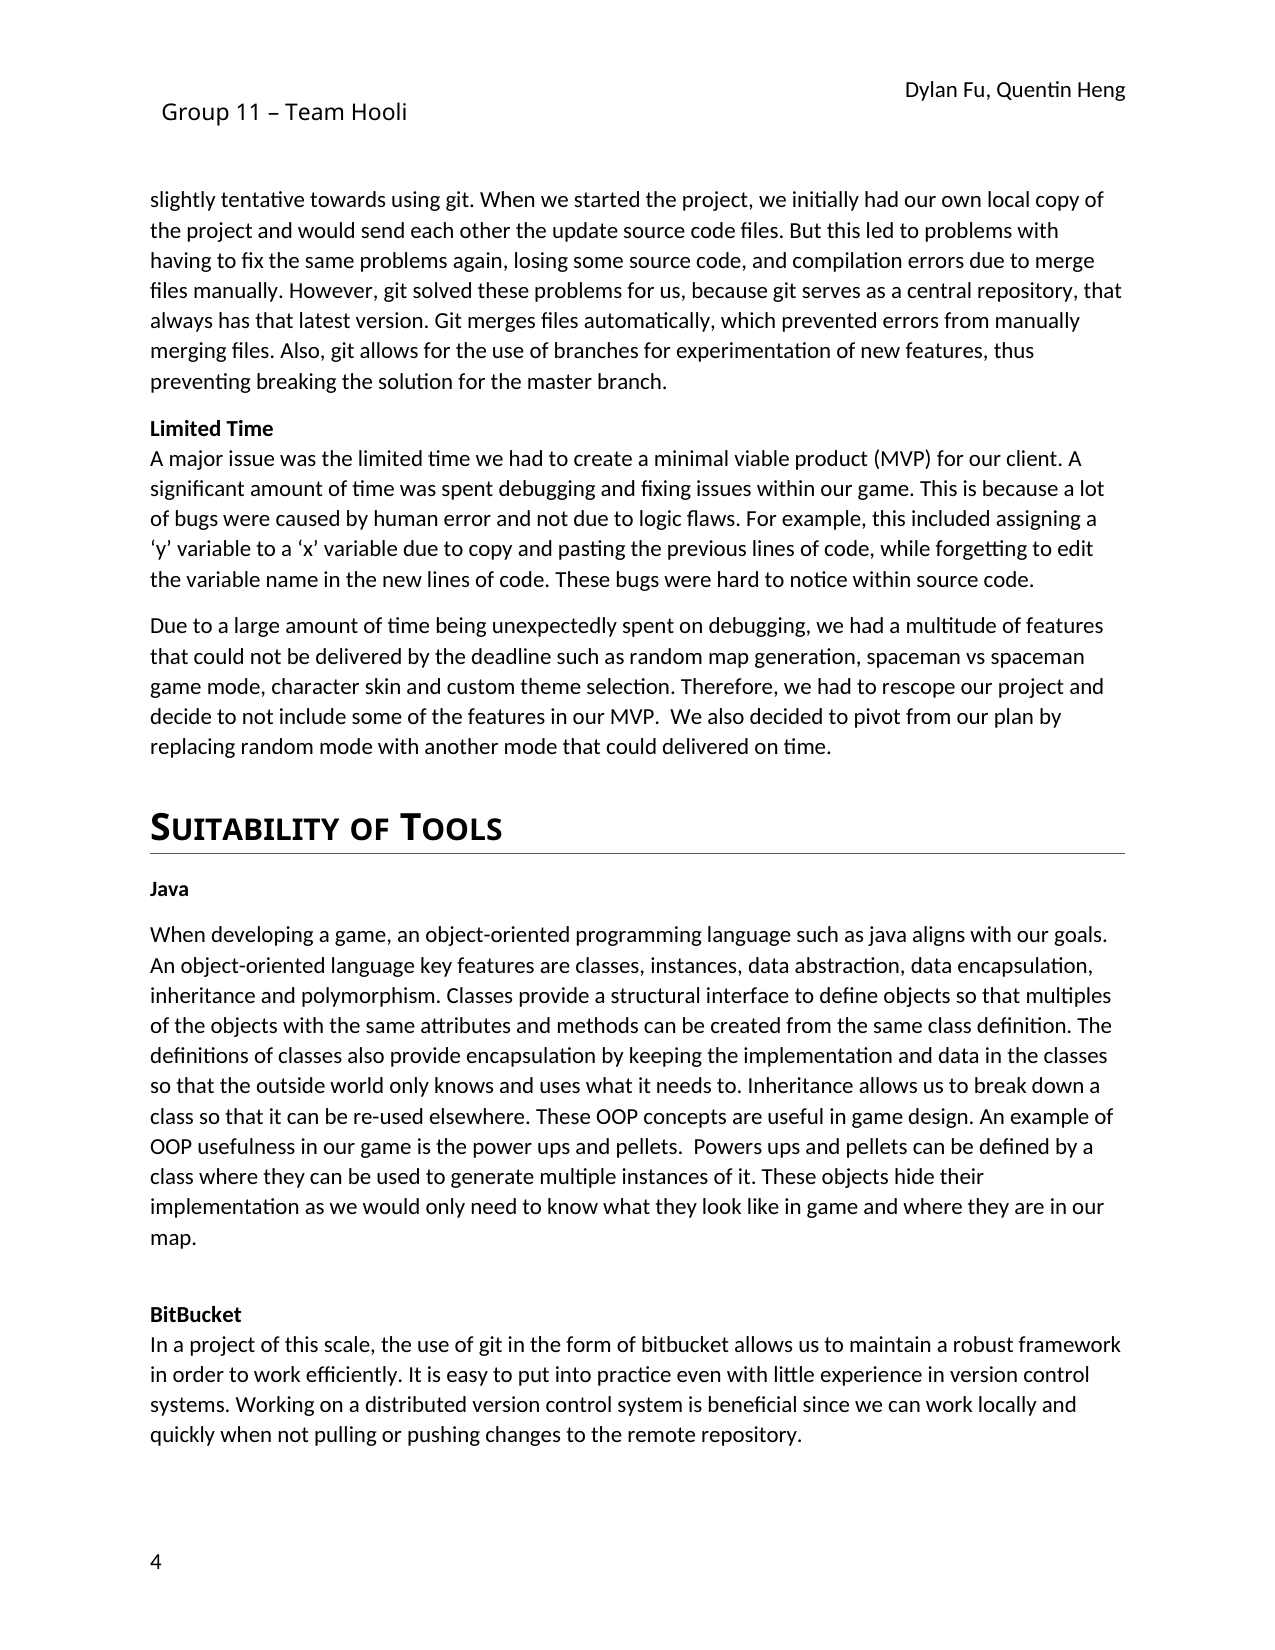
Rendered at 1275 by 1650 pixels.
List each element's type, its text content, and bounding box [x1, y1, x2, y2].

text BitBucket In a project of this scale, the use of git in the form of bitbucket allows us to maintain a robust framework in order to work efficiently. It is easy to put into practice even with little experience in version control systems. Working on a distributed version control system is beneficial since we can work locally and quickly when not pulling or pushing changes to the remote repository. [150, 1269, 1125, 1448]
subtitle Suitability of Tools [150, 800, 1125, 853]
text Limited Time A major issue was the limited time we had to create a minimal viable product (MVP) for our client. A significant amount of time was spent debugging and fixing issues within our game. This is because a lot of bugs were caused by human error and not due to logic flaws. For example, this included assigning a ‘y’ variable to a ‘x’ variable due to copy and pasting the previous lines of code, while forgetting to edit the variable name in the new lines of code. These bugs were hard to notice within source code. [150, 414, 1125, 593]
text Due to a large amount of time being unexpectedly spent on debugging, we had a multitude of features that could not be delivered by the deadline such as random map generation, spaceman vs spaceman game mode, character skin and custom theme selection. Therefore, we had to rescope our project and decide to not include some of the features in our MVP. We also decided to pivot from our plan by replacing random mode with another mode that could delivered on time. [150, 612, 1125, 761]
text When developing a game, an object-oriented programming language such as java aligns with our goals. An object-oriented language key features are classes, instances, data abstraction, data encapsulation, inheritance and polymorphism. Classes provide a structural interface to define objects so that multiples of the objects with the same attributes and methods can be created from the same class definition. The definitions of classes also provide encapsulation by keeping the implementation and data in the classes so that the outside world only knows and uses what it needs to. Inheritance allows us to break down a class so that it can be re-used elsewhere. These OOP concepts are useful in game design. An example of OOP usefulness in our game is the power ups and pellets. Powers ups and pellets can be defined by a class where they can be used to generate multiple instances of it. These objects hide their implementation as we would only need to know what they look like in game and where they are in our map. [150, 921, 1125, 1251]
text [150, 186, 1125, 395]
text Java [150, 875, 1125, 902]
